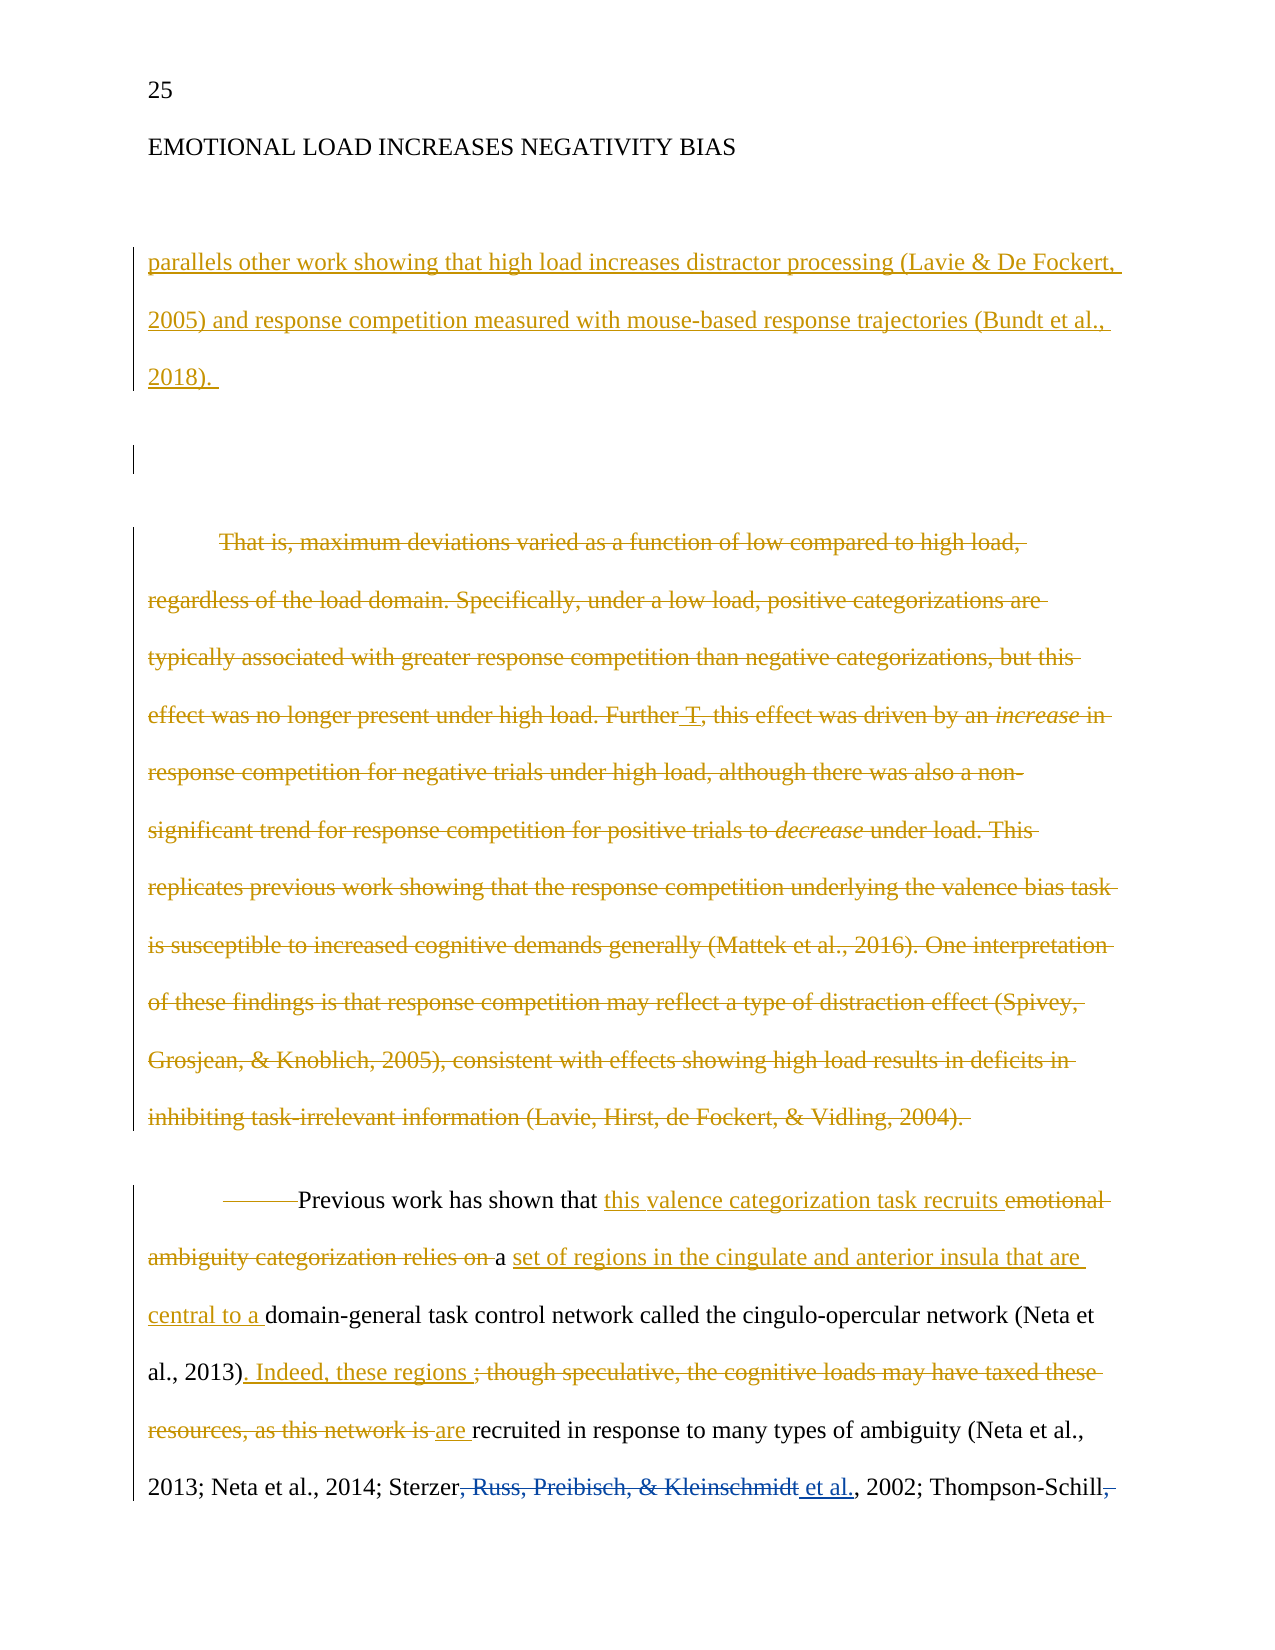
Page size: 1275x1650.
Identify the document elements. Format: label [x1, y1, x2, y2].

text [148, 1185, 1127, 1501]
text [148, 247, 1127, 391]
